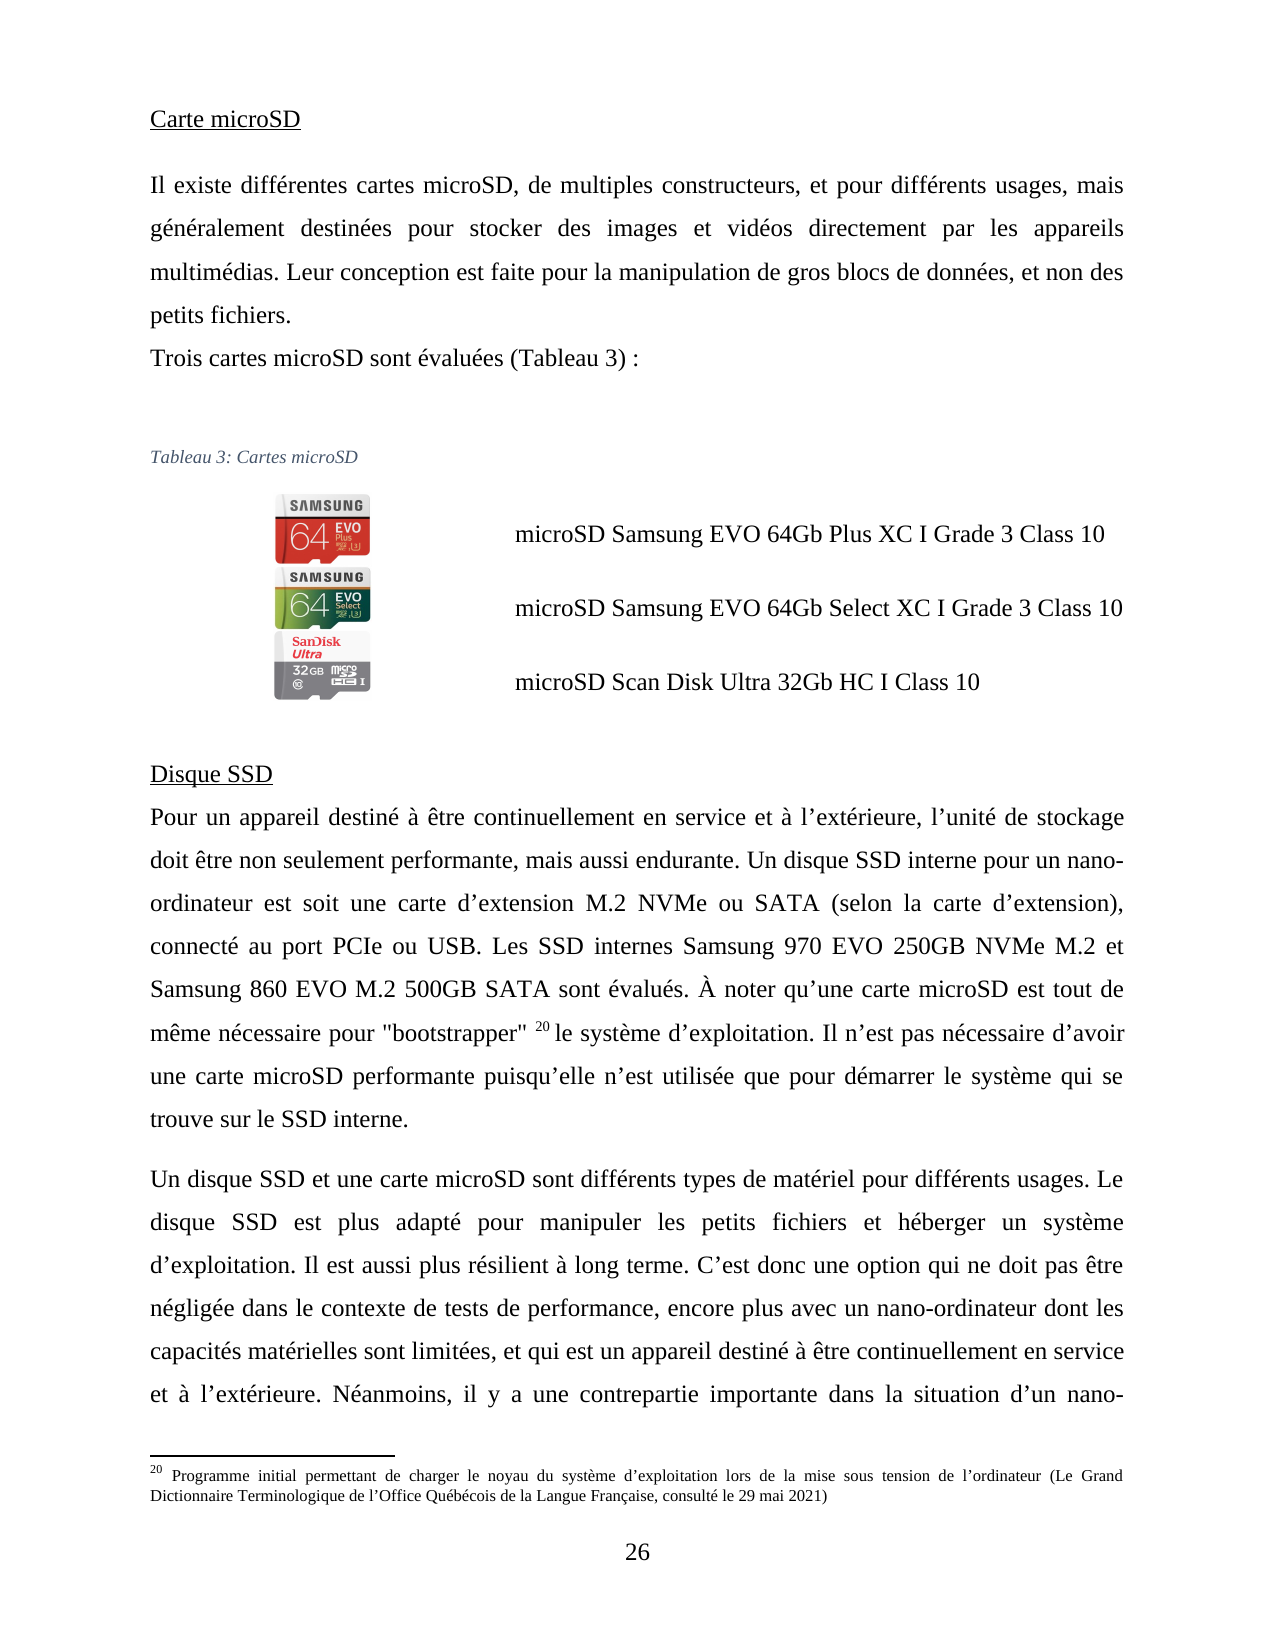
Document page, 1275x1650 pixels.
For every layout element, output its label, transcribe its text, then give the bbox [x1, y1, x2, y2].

text Trois cartes microSD sont évaluées (Tableau 3) : [150, 343, 1125, 372]
text Pour un appareil destiné à être continuellement en service et à l’extérieure, l’unité de stockage doit être non seulement performante, mais aussi endurante. Un disque SSD interne pour un nano-ordinateur est soit une carte d’extension M.2 NVMe ou SATA (selon la carte d’extension), connecté au port PCIe ou USB. Les SSD internes Samsung 970 EVO 250GB NVMe M.2 et Samsung 860 EVO M.2 500GB SATA sont évalués. À noter qu’une carte microSD est tout de même nécessaire pour "bootstrapper" le système d’exploitation. Il n’est pas nécessaire d’avoir une carte microSD performante puisqu’elle n’est utilisée que pour démarrer le système qui se trouve sur le SSD interne. [150, 802, 1125, 1133]
text microSD Scan Disk Ultra 32Gb HC I Class 10 [372, 667, 1125, 695]
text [150, 1164, 1125, 1408]
picture [273, 492, 372, 701]
subtitle Carte microSD [150, 104, 1125, 132]
text microSD Samsung EVO 64Gb Select XC I Grade 3 Class 10 [372, 593, 1125, 622]
text Il existe différentes cartes microSD, de multiples constructeurs, et pour différents usages, mais généralement destinées pour stocker des images et vidéos directement par les appareils multimédias. Leur conception est faite pour la manipulation de gros blocs de données, et non des petits fichiers. [150, 170, 1125, 328]
text Disque SSD [150, 759, 1125, 788]
text microSD Samsung EVO 64Gb Plus XC I Grade 3 Class 10 [372, 519, 1125, 548]
